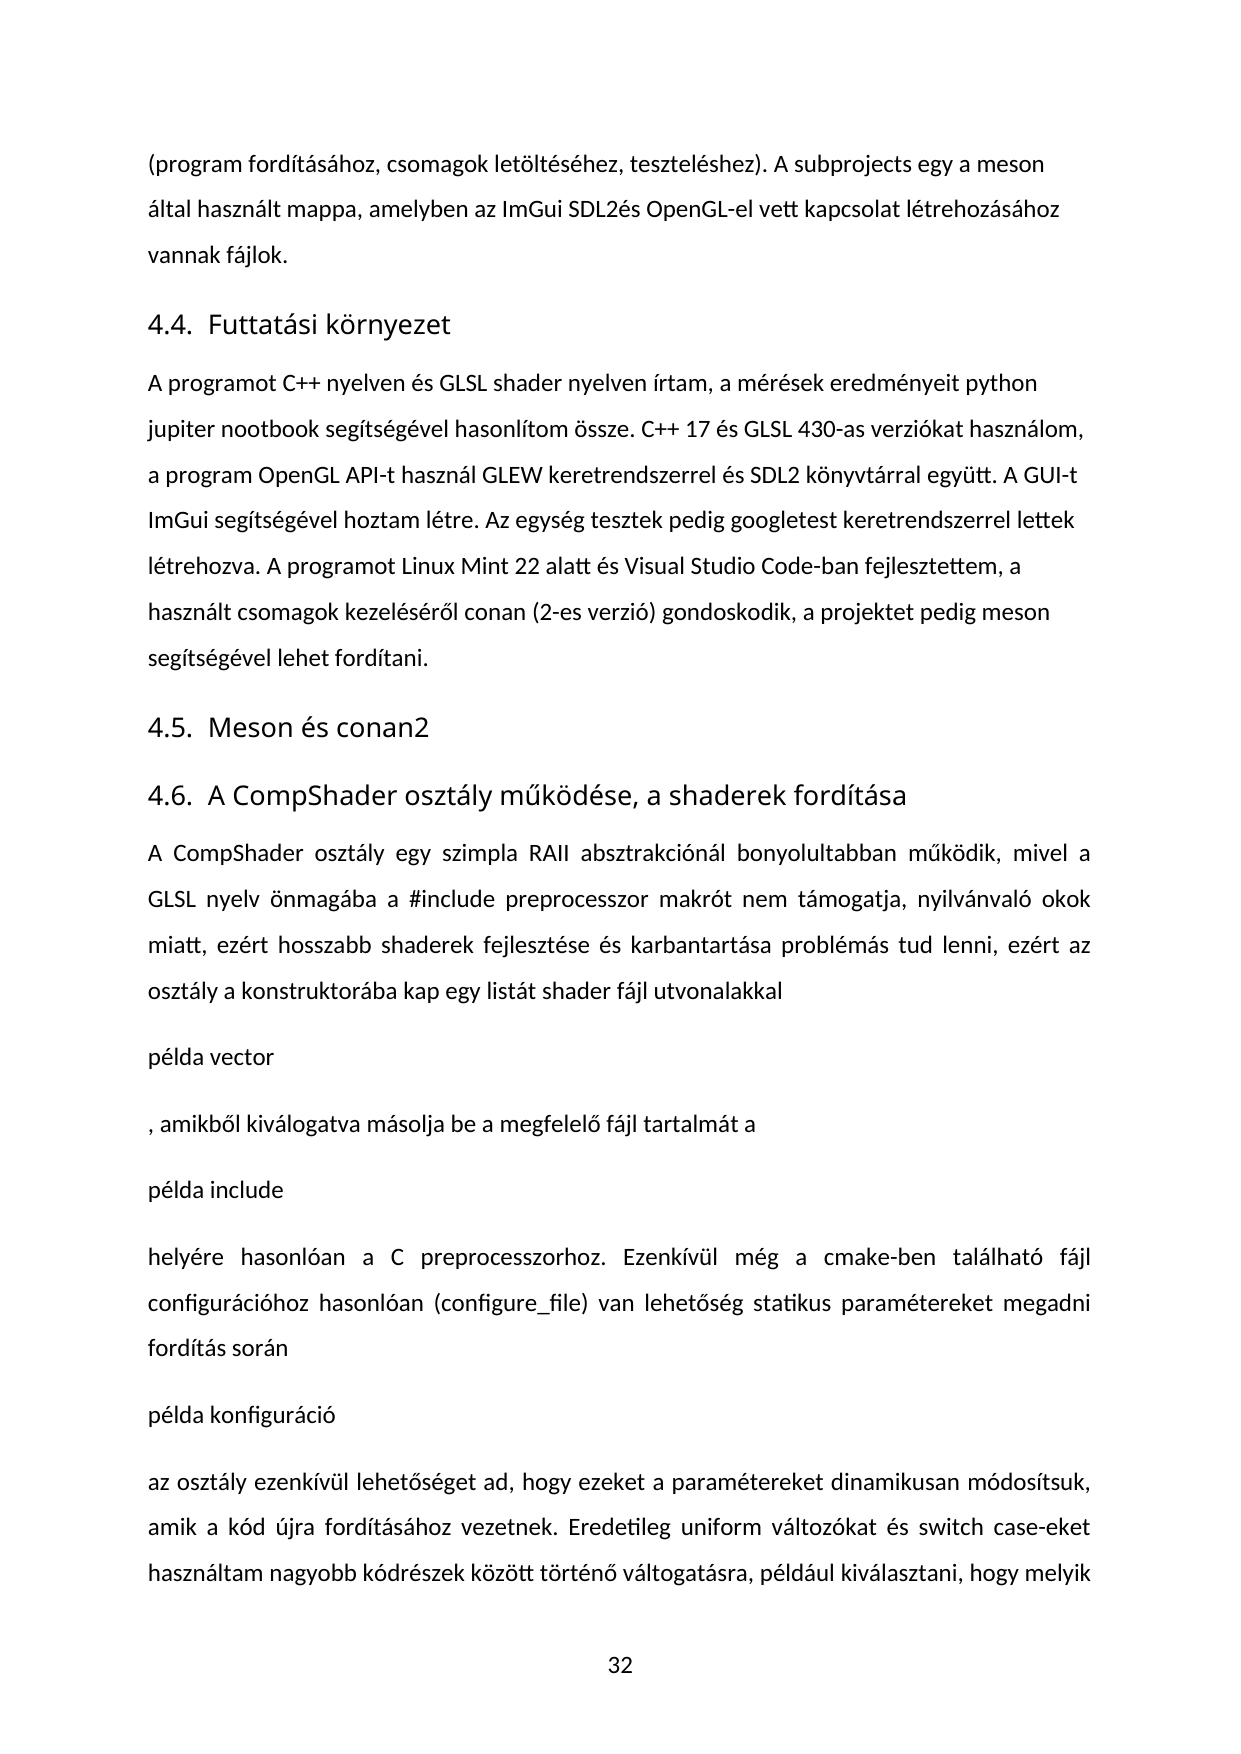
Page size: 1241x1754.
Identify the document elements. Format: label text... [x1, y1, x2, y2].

subtitle Futtatási környezet [148, 306, 1092, 343]
text példa include [148, 1174, 1092, 1205]
text A programot C++ nyelven és GLSL shader nyelven írtam, a mérések eredményeit python jupiter nootbook segítségével hasonlítom össze. C++ 17 és GLSL 430-as verziókat használom, a program OpenGL API-t használ GLEW keretrendszerrel és SDL2 könyvtárral együtt. A GUI-t ImGui segítségével hoztam létre. Az egység tesztek pedig googletest keretrendszerrel lettek létrehozva. A programot Linux Mint 22 alatt és Visual Studio Code-ban fejlesztettem, a használt csomagok kezeléséről conan (2-es verzió) gondoskodik, a projektet pedig meson segítségével lehet fordítani. [148, 367, 1092, 672]
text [148, 1466, 1092, 1588]
text helyére hasonlóan a C preprocesszorhoz. Ezenkívül még a cmake-ben található fájl configurációhoz hasonlóan (configure_file) van lehetőség statikus paramétereket megadni fordítás során [148, 1241, 1092, 1363]
text A CompShader osztály egy szimpla RAII absztrakciónál bonyolultabban működik, mivel a GLSL nyelv önmagába a #include preprocesszor makrót nem támogatja, nyilvánvaló okok miatt, ezért hosszabb shaderek fejlesztése és karbantartása problémás tud lenni, ezért az osztály a konstruktorába kap egy listát shader fájl utvonalakkal [148, 838, 1092, 1005]
subtitle A CompShader osztály működése, a shaderek fordítása [148, 776, 1092, 813]
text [148, 148, 1092, 270]
subtitle Meson és conan2 [148, 708, 1092, 745]
text példa konfiguráció [148, 1399, 1092, 1429]
text , amikből kiválogatva másolja be a megfelelő fájl tartalmát a [148, 1108, 1092, 1138]
text példa vector [148, 1041, 1092, 1072]
